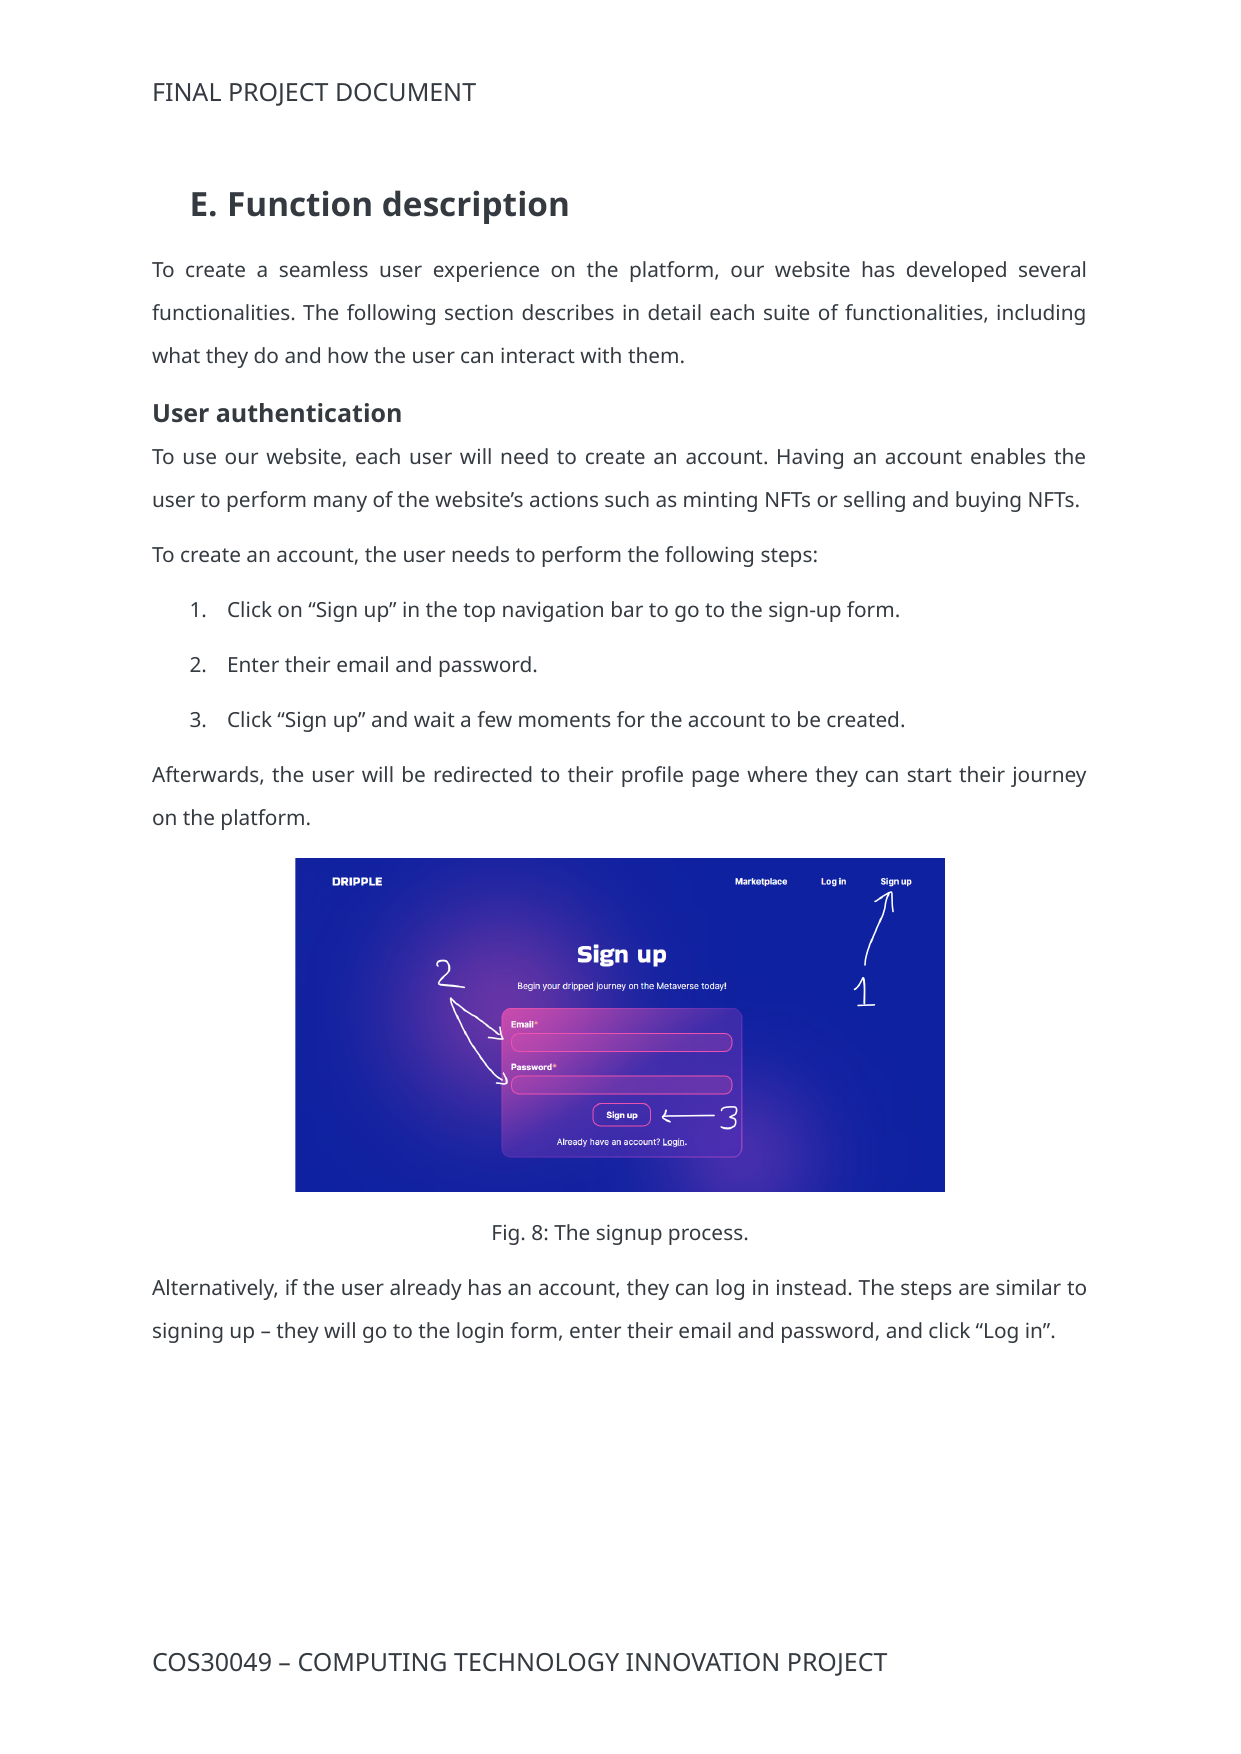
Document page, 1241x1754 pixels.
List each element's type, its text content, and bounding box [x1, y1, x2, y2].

text Afterwards, the user will be redirected to their profile page where they can start their journey on the platform. [152, 761, 1088, 832]
text Fig. 8: The signup process. [152, 1218, 1088, 1247]
list Click on “Sign up” in the top navigation bar to go to the sign-up form. [189, 595, 1088, 624]
list Click “Sign up” and wait a few moments for the account to be created. [189, 705, 1088, 734]
subtitle User authentication [152, 396, 1088, 430]
text To create an account, the user needs to perform the following steps: [152, 540, 1088, 568]
text To use our website, each user will need to create an account. Having an account enables the user to perform many of the website’s actions such as minting NFTs or selling and buying NFTs. [152, 442, 1088, 513]
text To create a seamless user experience on the platform, our website has developed several functionalities. The following section describes in detail each suite of functionalities, including what they do and how the user can interact with them. [152, 256, 1088, 369]
list Enter their email and password. [189, 650, 1088, 679]
picture [295, 858, 945, 1192]
subtitle Function description [189, 181, 1088, 226]
text Alternatively, if the user already has an account, they can log in instead. The steps are similar to signing up – they will go to the login form, enter their email and password, and click “Log in”. [152, 1273, 1088, 1344]
